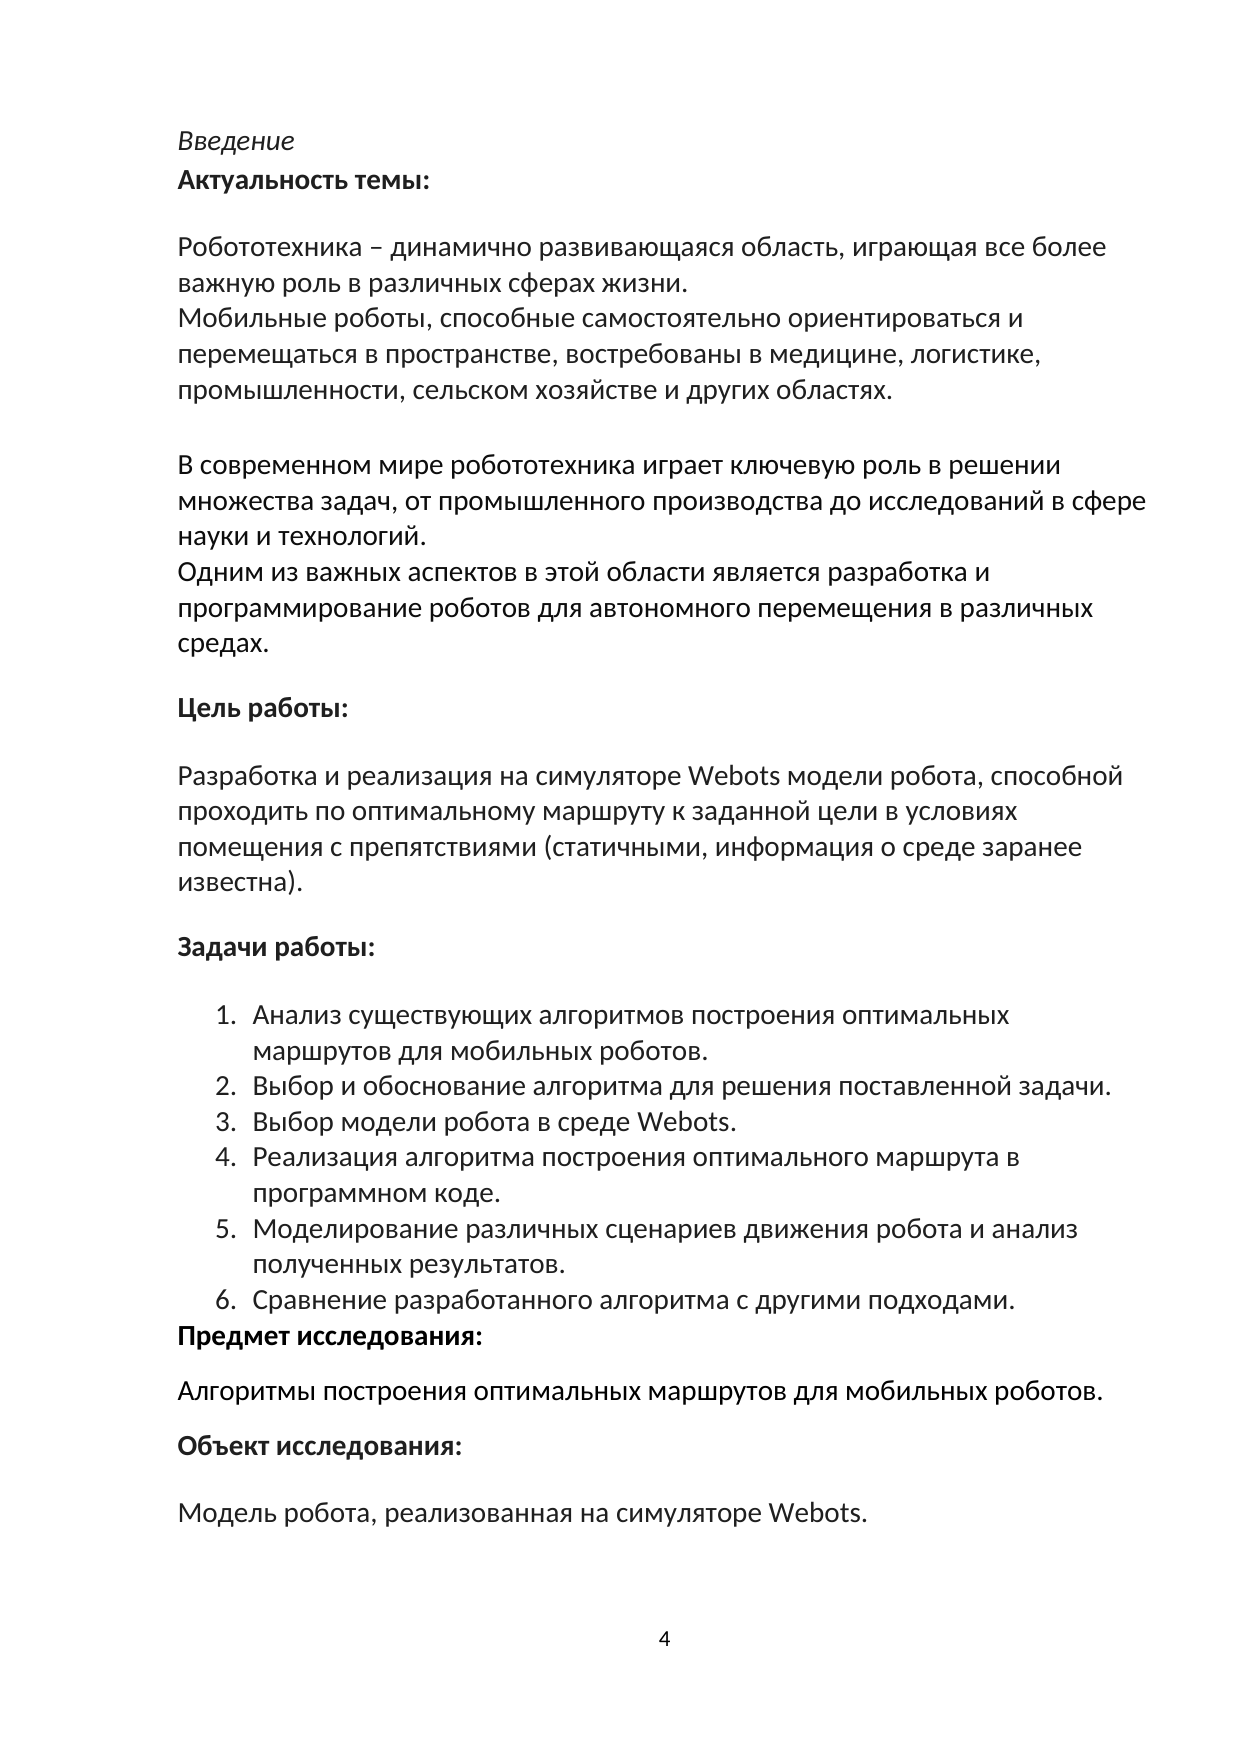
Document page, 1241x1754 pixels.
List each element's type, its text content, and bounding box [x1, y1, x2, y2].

text Предмет исследования: [177, 1317, 1152, 1352]
text Разработка и реализация на симуляторе Webots модели робота, способной проходить по оптимальному маршруту к заданной цели в условиях помещения с препятствиями (статичными, информация о среде заранее известна). [177, 757, 1152, 899]
text Задачи работы: [177, 928, 1152, 964]
list Сравнение разработанного алгоритма с другими подходами. [215, 1281, 1152, 1317]
text Алгоритмы построения оптимальных маршрутов для мобильных роботов. [177, 1372, 1152, 1407]
text Объект исследования: [177, 1427, 1152, 1462]
text Робототехника – динамично развивающаяся область, играющая все более важную роль в различных сферах жизни. Мобильные роботы, способные самостоятельно ориентироваться и перемещаться в пространстве, востребованы в медицине, логистике, промышленности, сельском хозяйстве и других областях. В современном мире робототехника играет ключевую роль в решении множества задач, от промышленного производства до исследований в сфере науки и технологий. Одним из важных аспектов в этой области является разработка и программирование роботов для автономного перемещения в различных средах. [177, 228, 1152, 660]
subtitle Введение [177, 122, 1152, 158]
text Модель робота, реализованная на симуляторе Webots. [177, 1494, 1152, 1530]
text Цель работы: [177, 689, 1152, 725]
list Моделирование различных сценариев движения робота и анализ полученных результатов. [215, 1210, 1152, 1281]
text Актуальность темы: [177, 161, 1152, 196]
list Анализ существующих алгоритмов построения оптимальных маршрутов для мобильных роботов. [215, 996, 1152, 1067]
list Выбор модели робота в среде Webots. [215, 1103, 1152, 1138]
list Выбор и обоснование алгоритма для решения поставленной задачи. [215, 1067, 1152, 1103]
list Реализация алгоритма построения оптимального маршрута в программном коде. [215, 1138, 1152, 1210]
